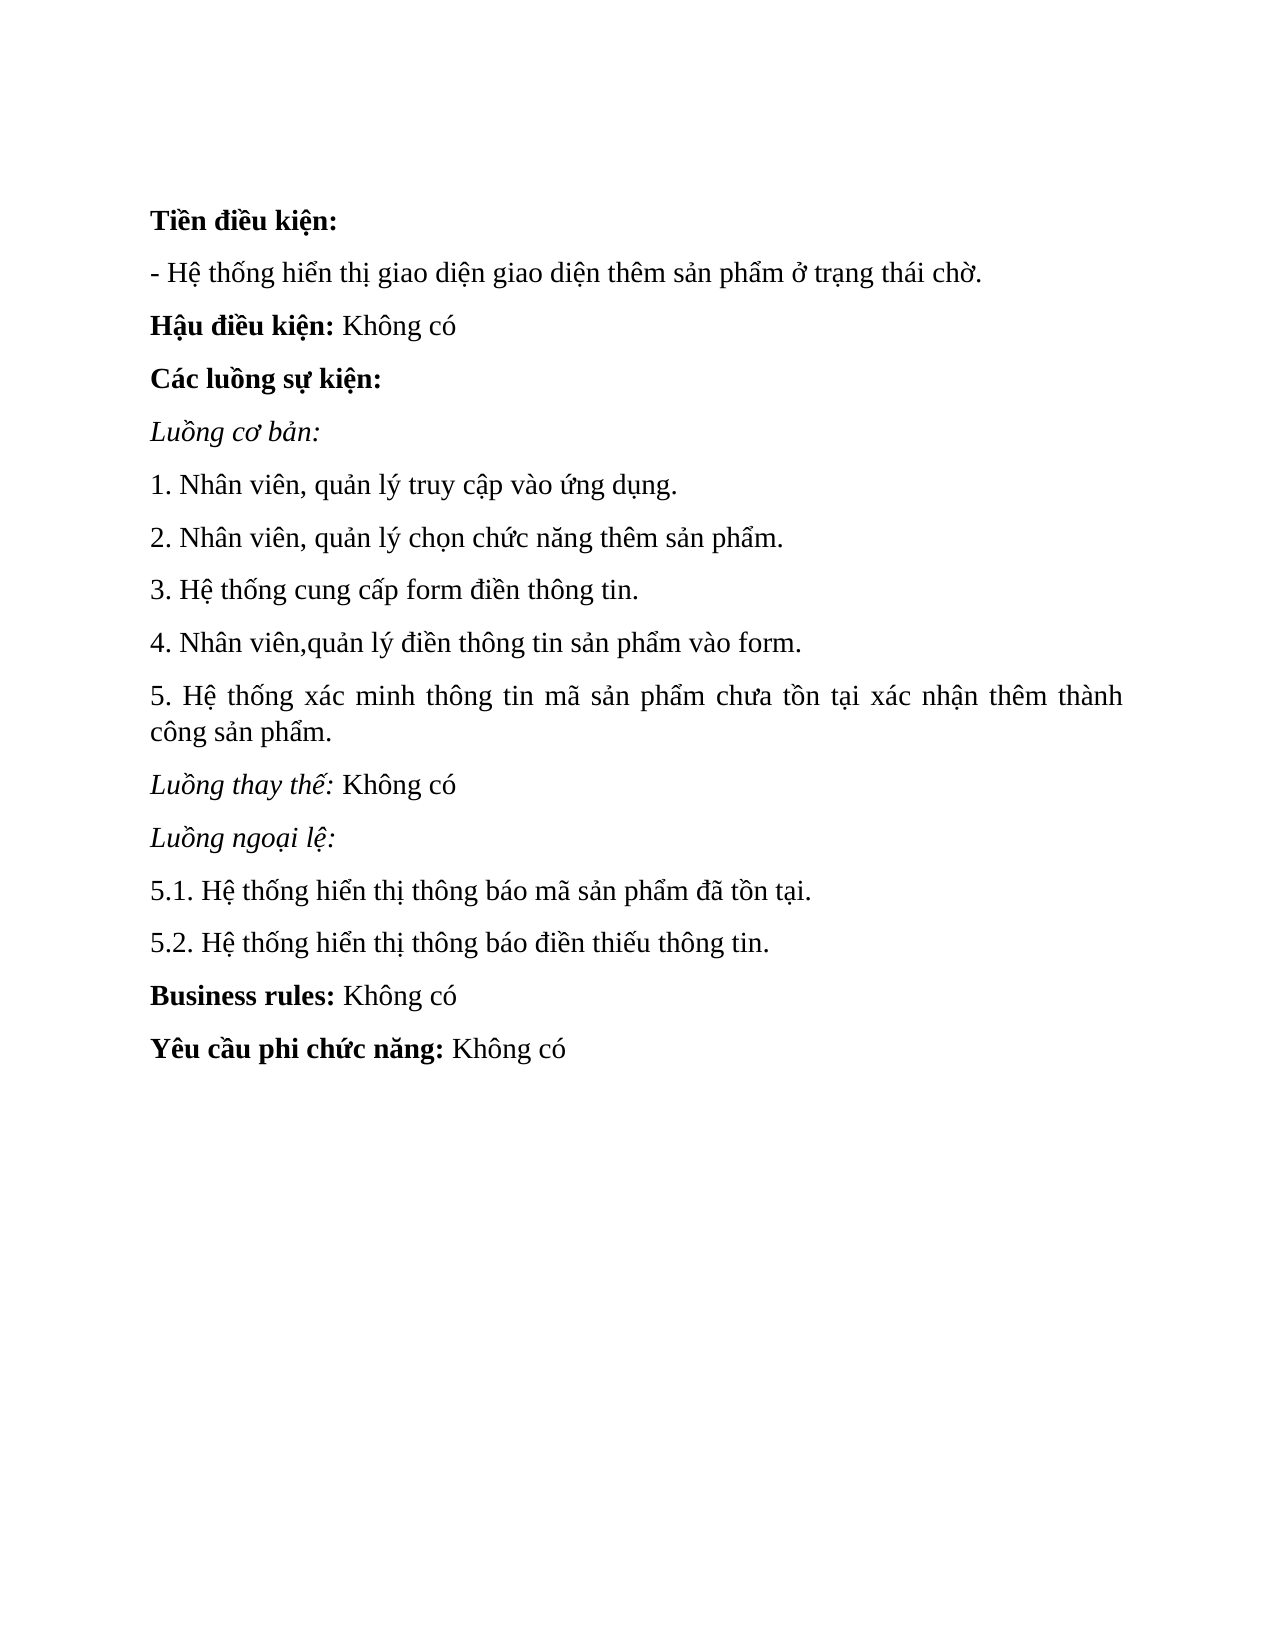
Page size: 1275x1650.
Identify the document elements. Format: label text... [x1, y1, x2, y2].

text Yêu cầu phi chức năng: Không có [150, 1031, 1125, 1065]
text Business rules: Không có [150, 978, 1125, 1012]
text Luồng cơ bản: [150, 414, 1125, 448]
text 5.2. Hệ thống hiển thị thông báo điền thiếu thông tin. [150, 926, 1125, 959]
text Các luồng sự kiện: [150, 361, 1125, 395]
text Luồng thay thế: Không có [150, 767, 1125, 801]
text 5. Hệ thống xác minh thông tin mã sản phẩm chưa tồn tại xác nhận thêm thành công sản phẩm. [150, 678, 1125, 748]
text Tiền điều kiện: [150, 203, 1125, 236]
text Luồng ngoại lệ: [150, 820, 1125, 853]
text - Hệ thống hiển thị giao diện giao diện thêm sản phẩm ở trạng thái chờ. [150, 256, 1125, 289]
text 1. Nhân viên, quản lý truy cập vào ứng dụng. [150, 467, 1125, 500]
text 5.1. Hệ thống hiển thị thông báo mã sản phẩm đã tồn tại. [150, 873, 1125, 906]
text 3. Hệ thống cung cấp form điền thông tin. [150, 572, 1125, 606]
text Hậu điều kiện: Không có [150, 308, 1125, 342]
text 2. Nhân viên, quản lý chọn chức năng thêm sản phẩm. [150, 520, 1125, 553]
text 4. Nhân viên,quản lý điền thông tin sản phẩm vào form. [150, 625, 1125, 659]
